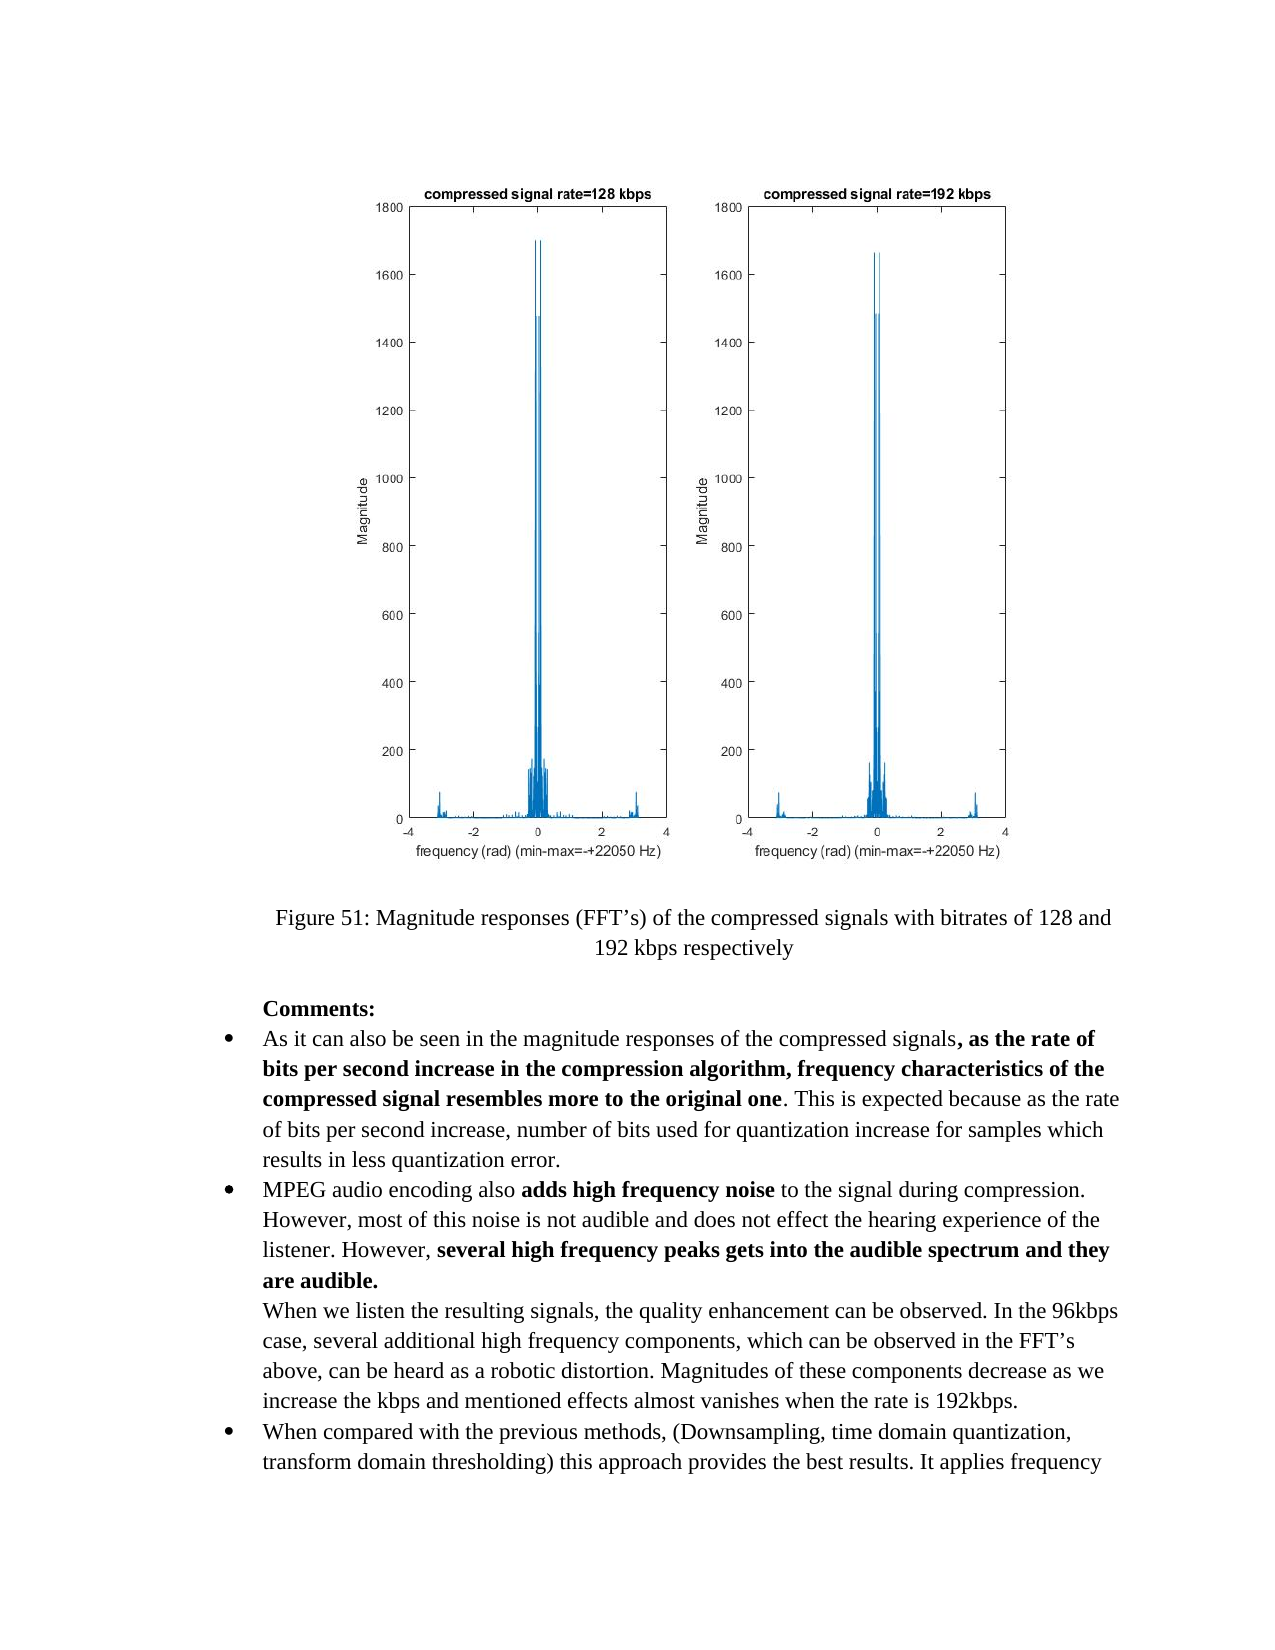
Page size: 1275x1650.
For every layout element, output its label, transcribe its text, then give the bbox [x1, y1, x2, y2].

picture [308, 149, 1079, 900]
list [225, 1418, 1125, 1474]
list As it can also be seen in the magnitude responses of the compressed signals, as the rate of bits per second increase in the compression algorithm, frequency characteristics of the compressed signal resembles more to the original one. This is expected because as the rate of bits per second increase, number of bits used for quantization increase for samples which results in less quantization error. [225, 1025, 1125, 1172]
list When we listen the resulting signals, the quality enhancement can be observed. In the 96kbps case, several additional high frequency components, which can be observed in the FFT’s above, can be heard as a robotic distortion. Magnitudes of these components decrease as we increase the kbps and mentioned effects almost vanishes when the rate is 192kbps. [262, 1297, 1125, 1414]
list Comments: [262, 995, 1125, 1021]
list Figure 51: Magnitude responses (FFT’s) of the compressed signals with bitrates of 128 and 192 kbps respectively [262, 904, 1125, 961]
list MPEG audio encoding also adds high frequency noise to the signal during compression. However, most of this noise is not audible and does not effect the hearing experience of the listener. However, several high frequency peaks gets into the audible spectrum and they are audible. [225, 1176, 1125, 1293]
